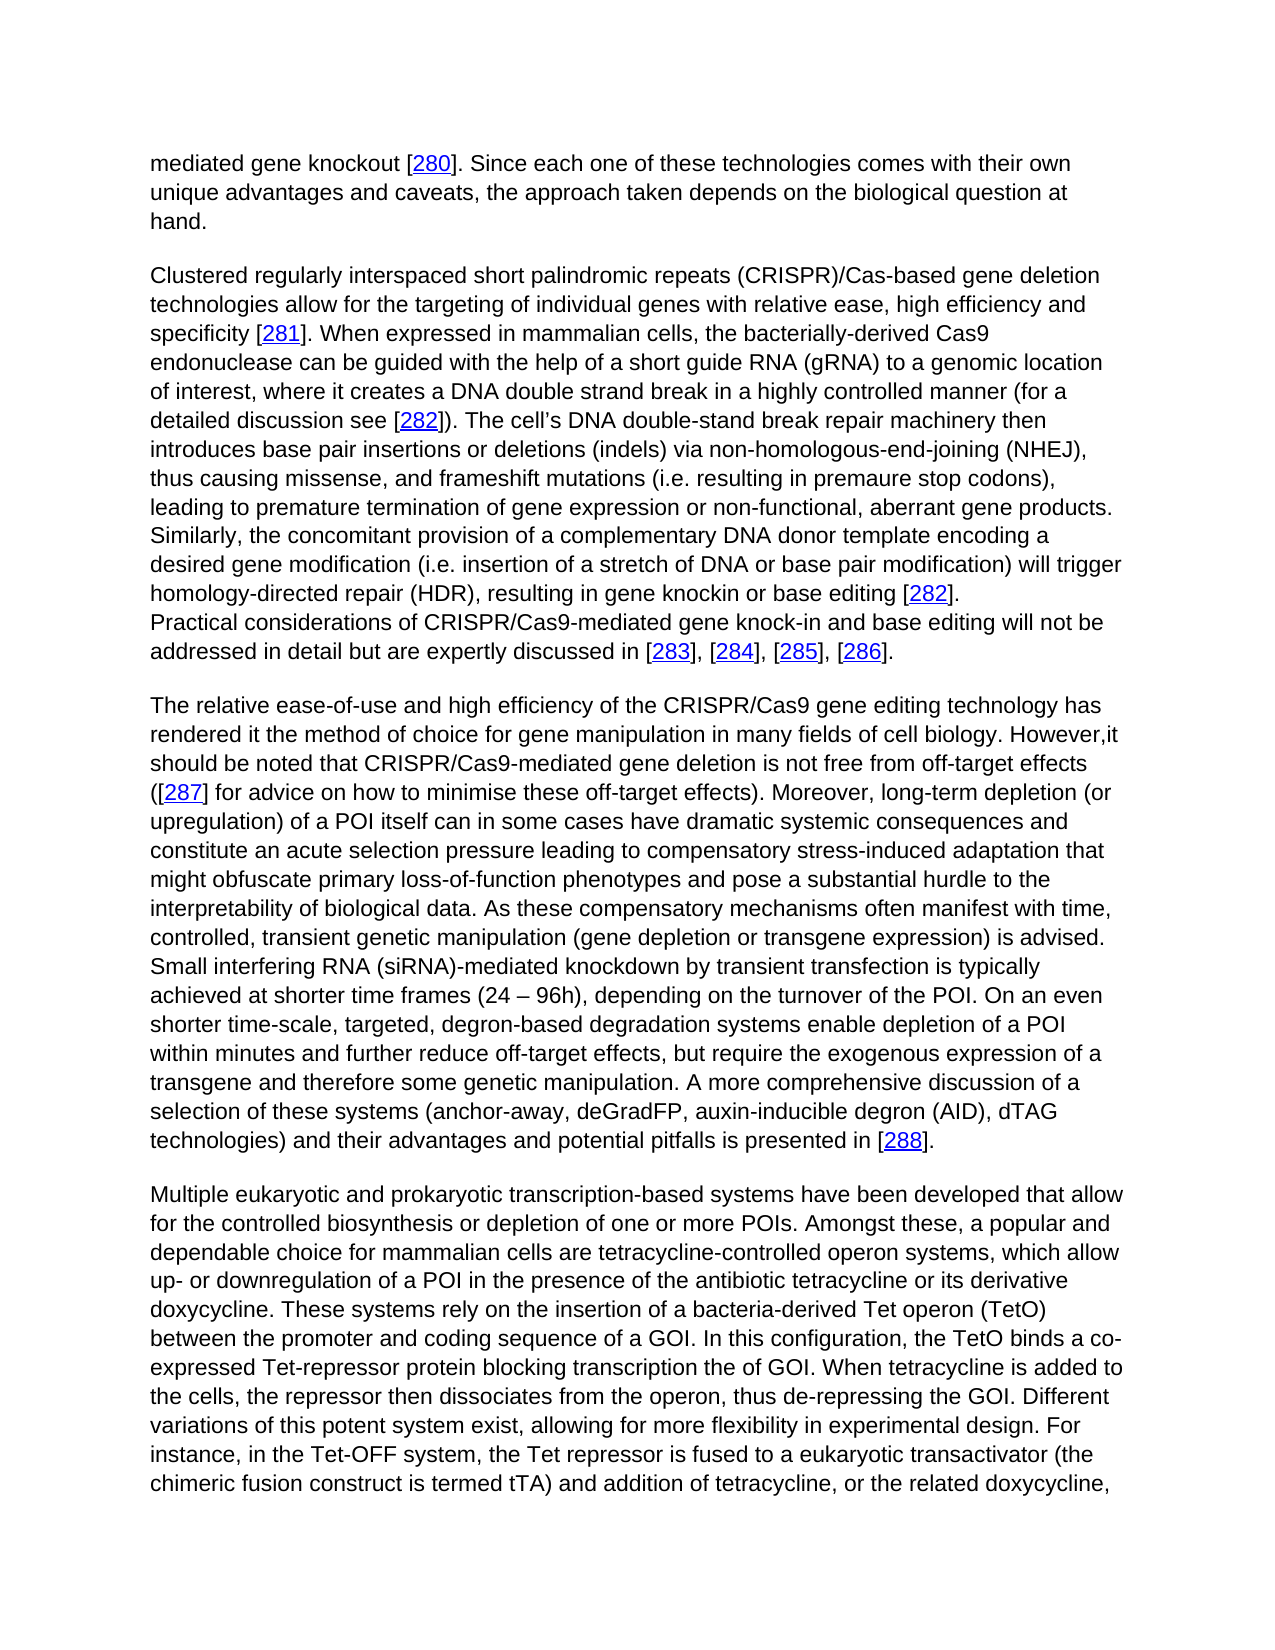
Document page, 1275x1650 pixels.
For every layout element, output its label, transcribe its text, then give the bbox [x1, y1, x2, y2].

text Clustered regularly interspaced short palindromic repeats (CRISPR)/Cas-based gene deletion technologies allow for the targeting of individual genes with relative ease, high efficiency and specificity [281]. When expressed in mammalian cells, the bacterially-derived Cas9 endonuclease can be guided with the help of a short guide RNA (gRNA) to a genomic location of interest, where it creates a DNA double strand break in a highly controlled manner (for a detailed discussion see [282]). The cell’s DNA double-stand break repair machinery then introduces base pair insertions or deletions (indels) via non-homologous-end-joining (NHEJ), thus causing missense, and frameshift mutations (i.e. resulting in premaure stop codons), leading to premature termination of gene expression or non-functional, aberrant gene products. Similarly, the concomitant provision of a complementary DNA donor template encoding a desired gene modification (i.e. insertion of a stretch of DNA or base pair modification) will trigger homology-directed repair (HDR), resulting in gene knockin or base editing [282]. Practical considerations of CRISPR/Cas9-mediated gene knock-in and base editing will not be addressed in detail but are expertly discussed in [283], [284], [285], [286]. [150, 262, 1125, 665]
text The relative ease-of-use and high efficiency of the CRISPR/Cas9 gene editing technology has rendered it the method of choice for gene manipulation in many fields of cell biology. However,it should be noted that CRISPR/Cas9-mediated gene deletion is not free from off-target effects ([287] for advice on how to minimise these off-target effects). Moreover, long-term depletion (or upregulation) of a POI itself can in some cases have dramatic systemic consequences and constitute an acute selection pressure leading to compensatory stress-induced adaptation that might obfuscate primary loss-of-function phenotypes and pose a substantial hurdle to the interpretability of biological data. As these compensatory mechanisms often manifest with time, controlled, transient genetic manipulation (gene depletion or transgene expression) is advised. Small interfering RNA (siRNA)-mediated knockdown by transient transfection is typically achieved at shorter time frames (24 – 96h), depending on the turnover of the POI. On an even shorter time-scale, targeted, degron-based degradation systems enable depletion of a POI within minutes and further reduce off-target effects, but require the exogenous expression of a transgene and therefore some genetic manipulation. A more comprehensive discussion of a selection of these systems (anchor-away, deGradFP, auxin-inducible degron (AID), dTAG technologies) and their advantages and potential pitfalls is presented in [288]. [150, 692, 1125, 1153]
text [150, 1181, 1125, 1497]
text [150, 150, 1125, 234]
